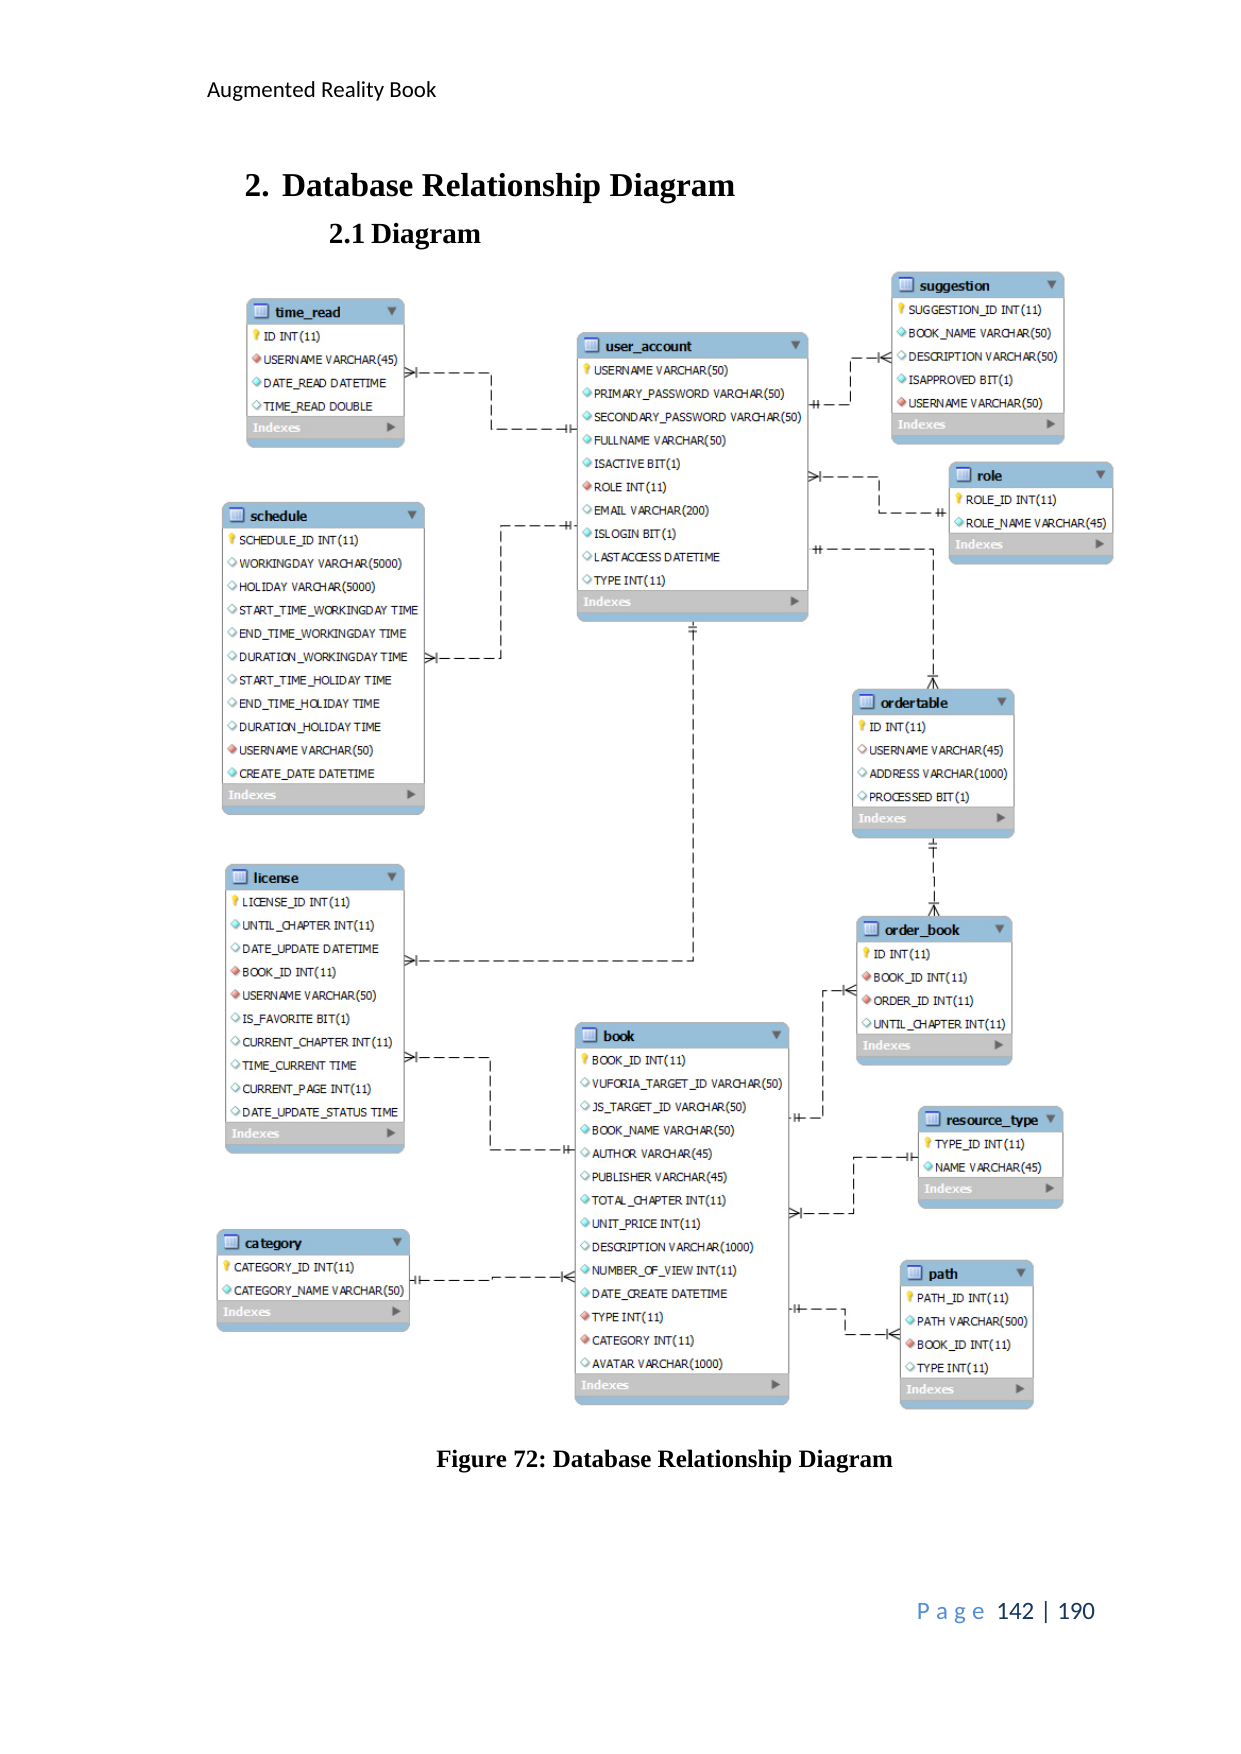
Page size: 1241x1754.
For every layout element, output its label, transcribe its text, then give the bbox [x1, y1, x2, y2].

subtitle Diagram [329, 216, 1122, 249]
picture [206, 261, 1123, 1419]
text Figure 72: Database Relationship Diagram [207, 1444, 1122, 1473]
subtitle Database Relationship Diagram [244, 165, 1122, 203]
